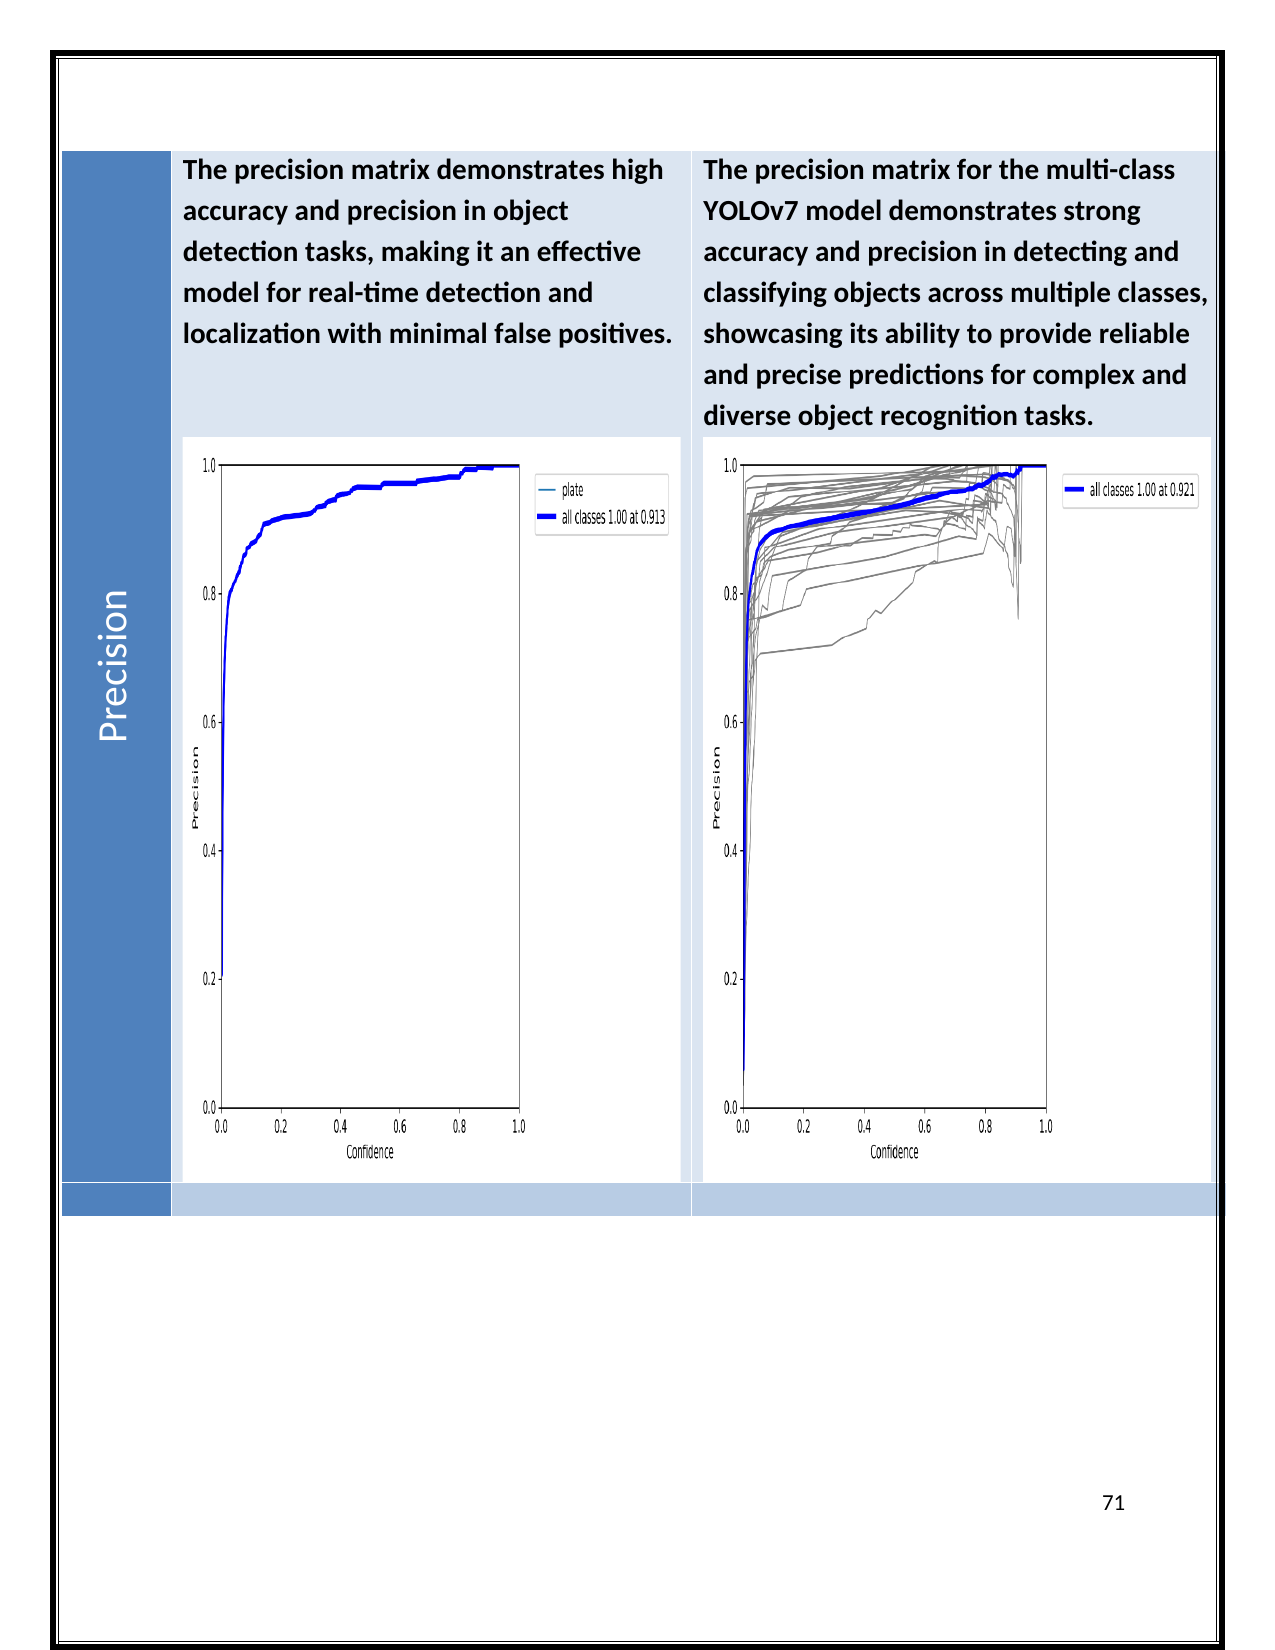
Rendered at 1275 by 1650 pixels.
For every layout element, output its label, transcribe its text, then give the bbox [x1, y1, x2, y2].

picture [182, 437, 681, 1182]
table_cell [692, 1183, 1216, 1216]
table_cell [172, 1183, 691, 1216]
picture [703, 437, 1211, 1182]
table_cell The precision matrix demonstrates high accuracy and precision in object detection tasks, making it an effective model for real-time detection and localization with minimal false positives. [172, 151, 691, 1182]
table_cell The precision matrix for the multi-class YOLOv7 model demonstrates strong accuracy and precision in detecting and classifying objects across multiple classes, showcasing its ability to provide reliable and precise predictions for complex and diverse object recognition tasks. [692, 151, 1216, 1182]
table_cell Precision [62, 151, 171, 1182]
table_cell [62, 1183, 171, 1216]
